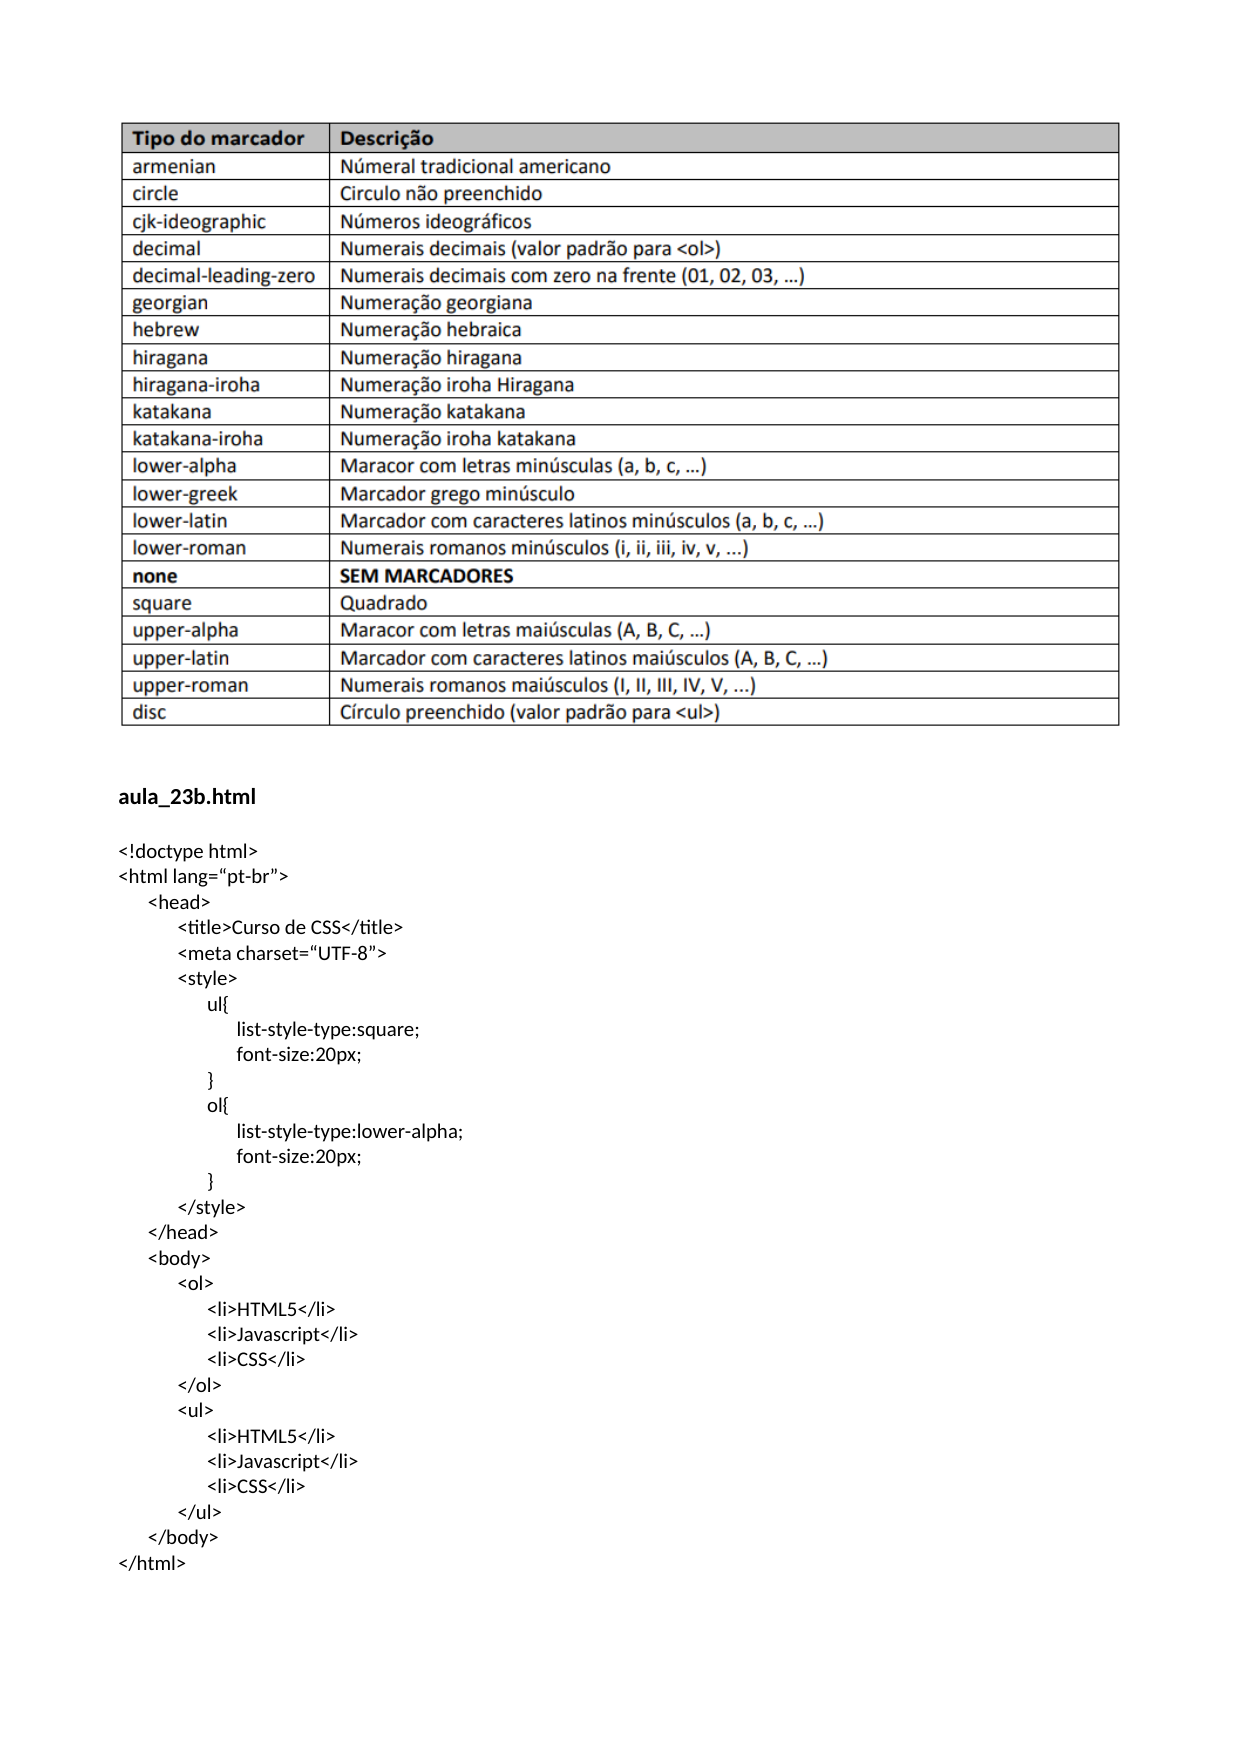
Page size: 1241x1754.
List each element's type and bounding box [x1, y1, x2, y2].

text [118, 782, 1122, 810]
picture [118, 118, 1123, 727]
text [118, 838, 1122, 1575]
